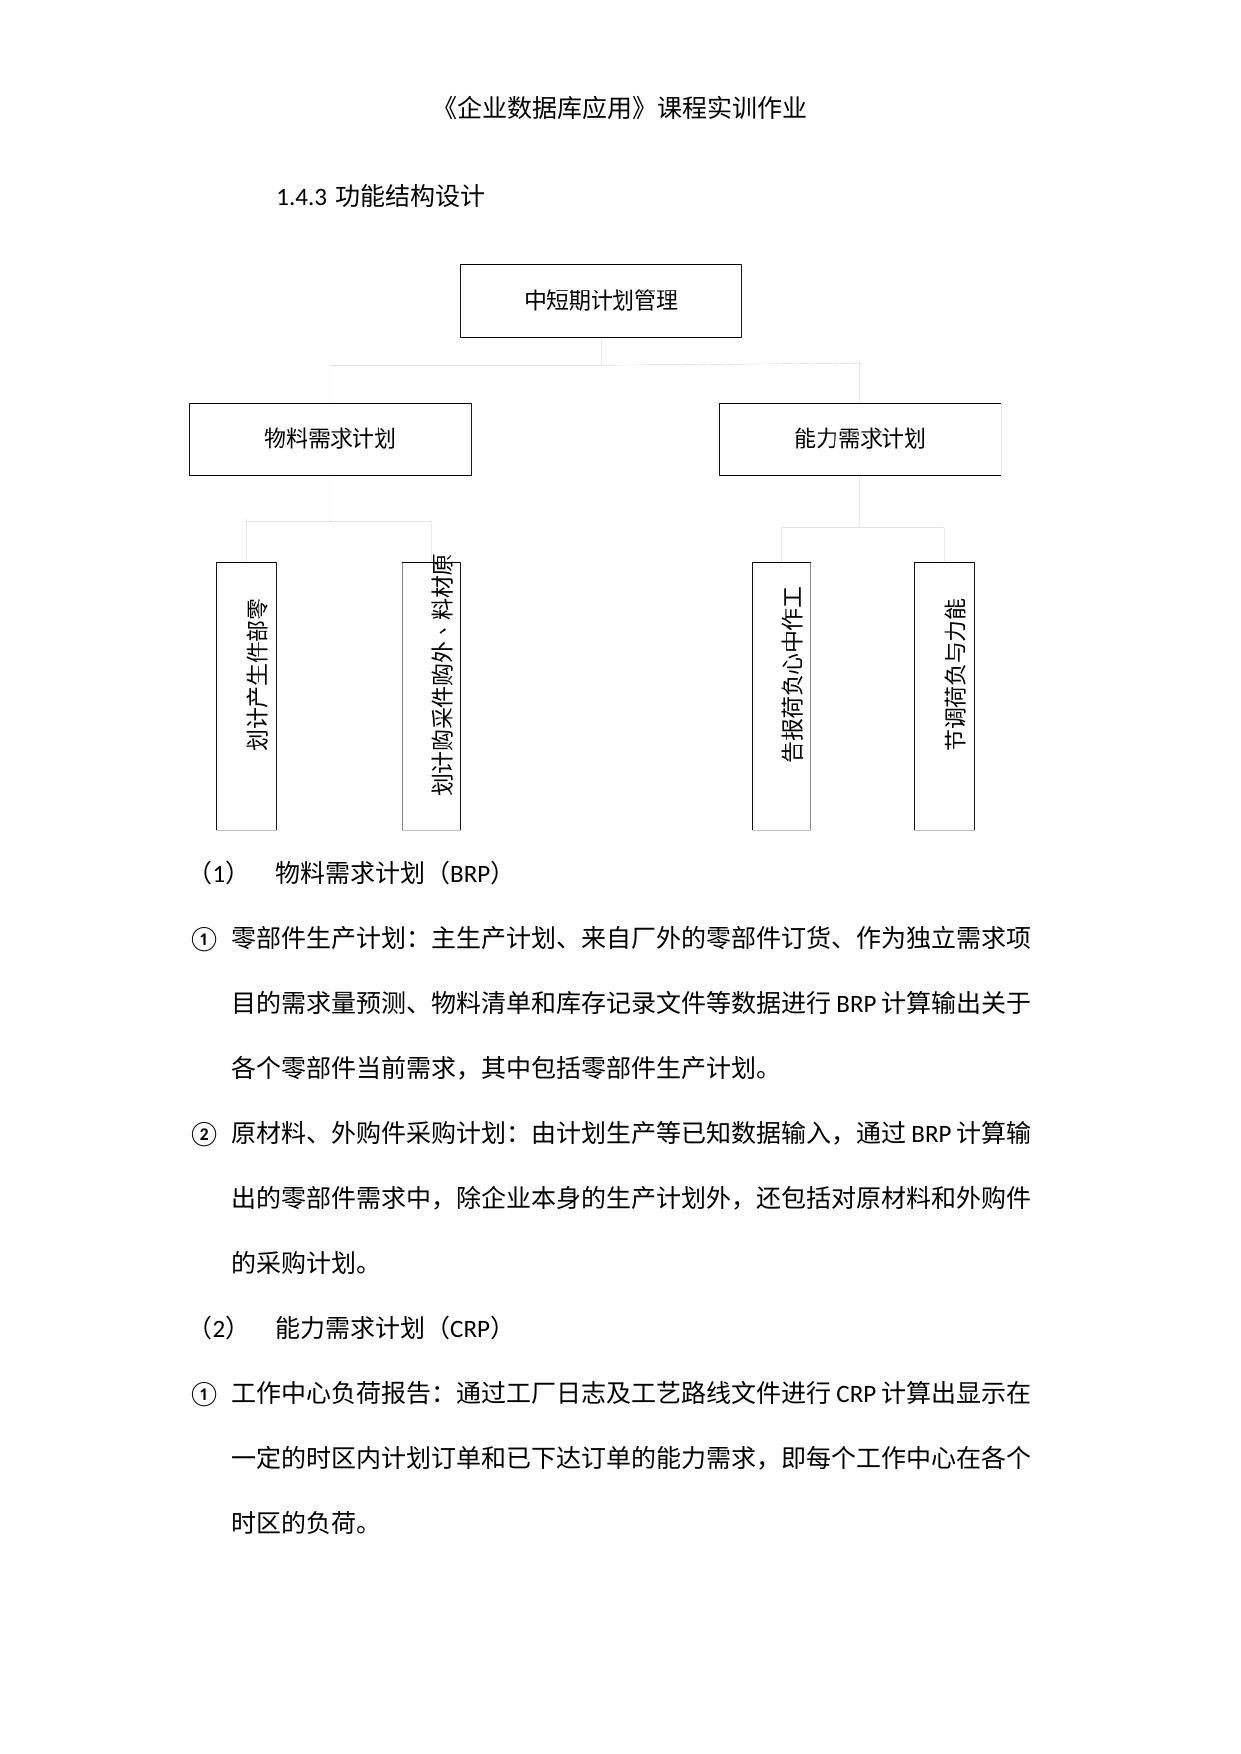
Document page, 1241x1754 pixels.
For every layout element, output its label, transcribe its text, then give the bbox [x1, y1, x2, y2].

list 工作中心负荷报告：通过工厂日志及工艺路线文件进行CRP计算出显示在一定的时区内计划订单和已下达订单的能力需求，即每个工作中心在各个时区的负荷。 [187, 1359, 1053, 1554]
list 零部件生产计划：主生产计划、来自厂外的零部件订货、作为独立需求项目的需求量预测、物料清单和库存记录文件等数据进行BRP计算输出关于各个零部件当前需求，其中包括零部件生产计划。 [187, 904, 1053, 1099]
list 原材料、外购件采购计划：由计划生产等已知数据输入，通过BRP计算输出的零部件需求中，除企业本身的生产计划外，还包括对原材料和外购件的采购计划。 [187, 1099, 1053, 1294]
subtitle 功能结构设计 [276, 162, 1053, 227]
text （2） 能力需求计划（CRP） [187, 1294, 1053, 1359]
text （1） 物料需求计划（BRP） [187, 839, 1053, 904]
